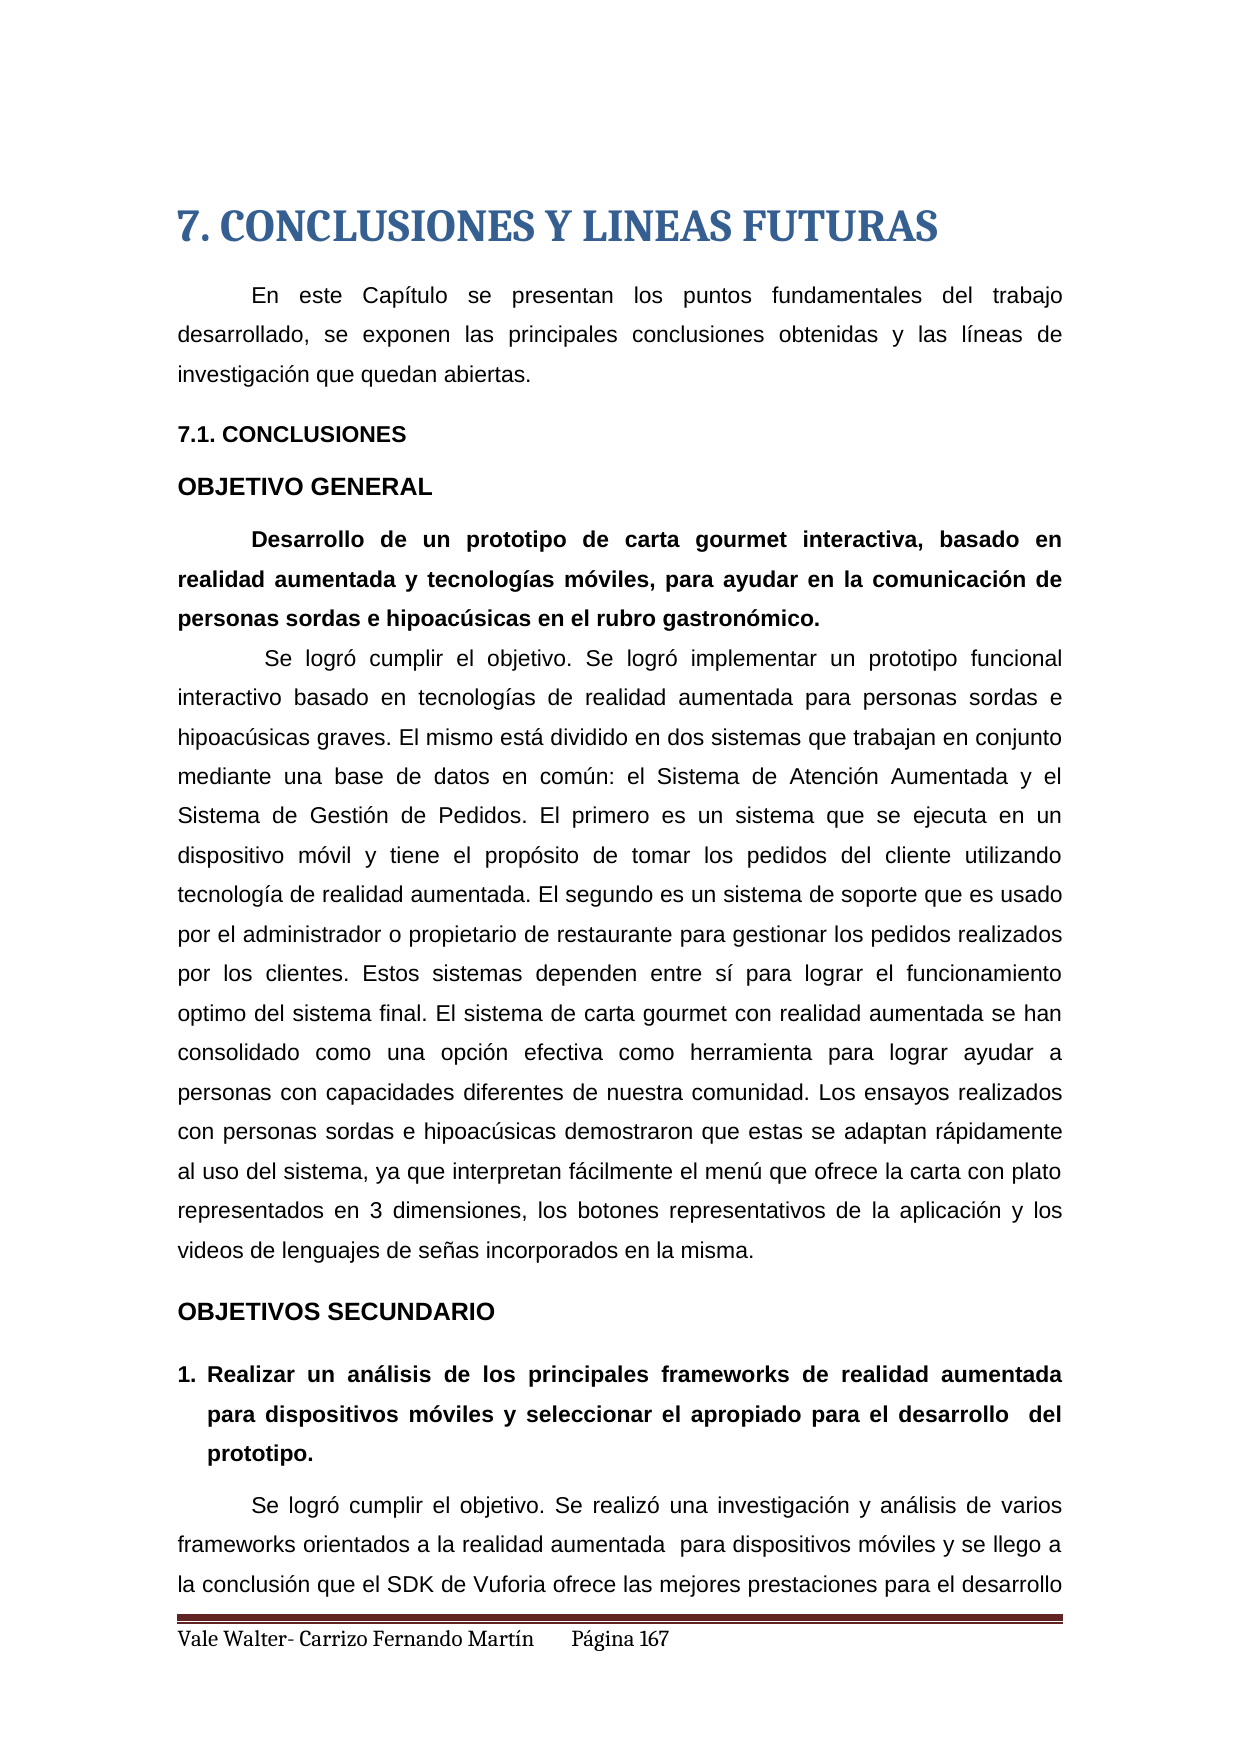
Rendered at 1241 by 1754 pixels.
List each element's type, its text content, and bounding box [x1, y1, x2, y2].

list Realizar un análisis de los principales frameworks de realidad aumentada para dispositivos móviles y seleccionar el apropiado para el desarrollo del prototipo. [177, 1361, 1063, 1466]
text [177, 1492, 1063, 1597]
text Desarrollo de un prototipo de carta gourmet interactiva, basado en realidad aumentada y tecnologías móviles, para ayudar en la comunicación de personas sordas e hipoacúsicas en el rubro gastronómico. [177, 526, 1063, 631]
text En este Capítulo se presentan los puntos fundamentales del trabajo desarrollado, se exponen las principales conclusiones obtenidas y las líneas de investigación que quedan abiertas. [177, 282, 1063, 387]
text 7. CONCLUSIONES Y LINEAS FUTURAS [177, 201, 1063, 253]
text OBJETIVOS SECUNDARIO [177, 1297, 1063, 1326]
text OBJETIVO GENERAL [177, 472, 1063, 501]
text 7.1. CONCLUSIONES [177, 421, 1063, 448]
text Se logró cumplir el objetivo. Se logró implementar un prototipo funcional interactivo basado en tecnologías de realidad aumentada para personas sordas e hipoacúsicas graves. El mismo está dividido en dos sistemas que trabajan en conjunto mediante una base de datos en común: el Sistema de Atención Aumentada y el Sistema de Gestión de Pedidos. El primero es un sistema que se ejecuta en un dispositivo móvil y tiene el propósito de tomar los pedidos del cliente utilizando tecnología de realidad aumentada. El segundo es un sistema de soporte que es usado por el administrador o propietario de restaurante para gestionar los pedidos realizados por los clientes. Estos sistemas dependen entre sí para lograr el funcionamiento optimo del sistema final. El sistema de carta gourmet con realidad aumentada se han consolidado como una opción efectiva como herramienta para lograr ayudar a personas con capacidades diferentes de nuestra comunidad. Los ensayos realizados con personas sordas e hipoacúsicas demostraron que estas se adaptan rápidamente al uso del sistema, ya que interpretan fácilmente el menú que ofrece la carta con plato representados en 3 dimensiones, los botones representativos de la aplicación y los videos de lenguajes de señas incorporados en la misma. [177, 644, 1063, 1263]
